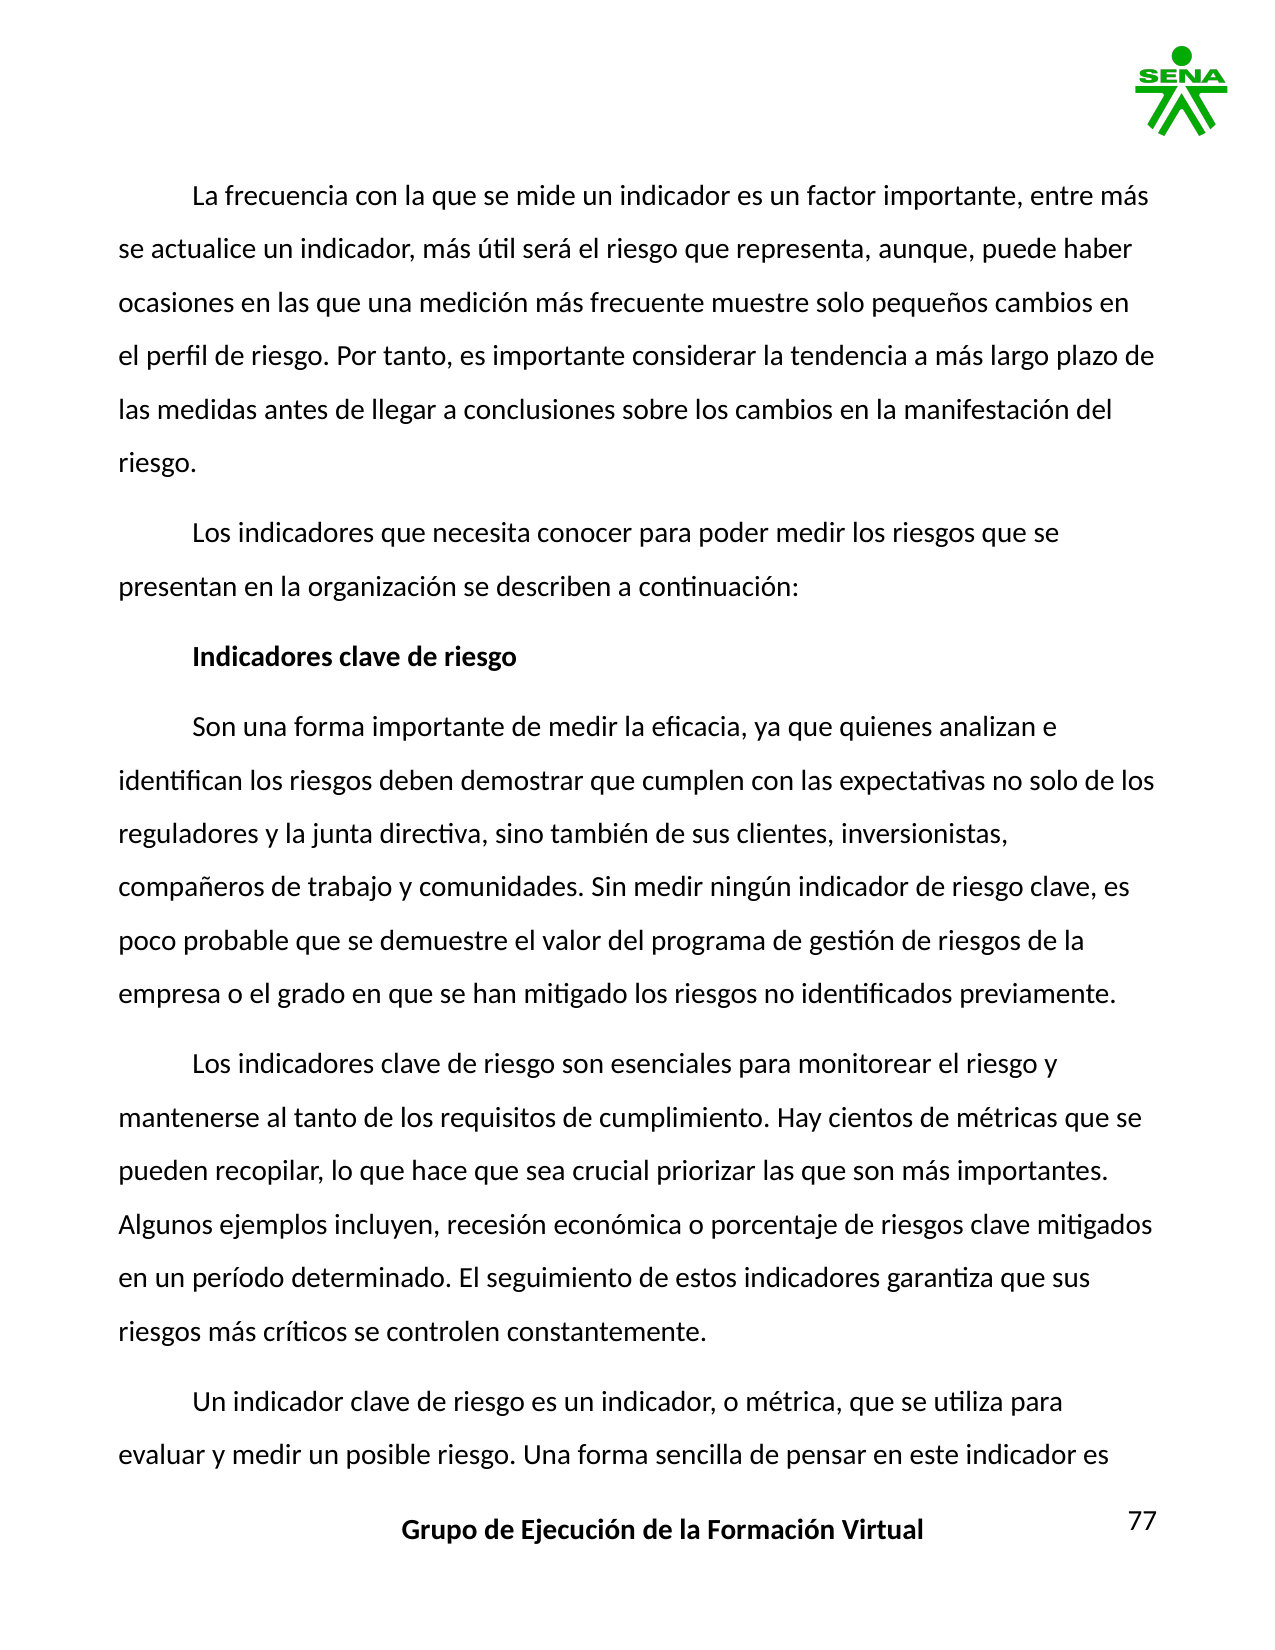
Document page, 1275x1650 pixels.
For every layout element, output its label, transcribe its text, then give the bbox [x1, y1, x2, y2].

text Son una forma importante de medir la eficacia, ya que quienes analizan e identifican los riesgos deben demostrar que cumplen con las expectativas no solo de los reguladores y la junta directiva, sino también de sus clientes, inversionistas, compañeros de trabajo y comunidades. Sin medir ningún indicador de riesgo clave, es poco probable que se demuestre el valor del programa de gestión de riesgos de la empresa o el grado en que se han mitigado los riesgos no identificados previamente. [118, 708, 1157, 1011]
picture [1135, 46, 1228, 136]
text Los indicadores que necesita conocer para poder medir los riesgos que se presentan en la organización se describen a continuación: [118, 514, 1157, 603]
text La frecuencia con la que se mide un indicador es un factor importante, entre más se actualice un indicador, más útil será el riesgo que representa, aunque, puede haber ocasiones en las que una medición más frecuente muestre solo pequeños cambios en el perfil de riesgo. Por tanto, es importante considerar la tendencia a más largo plazo de las medidas antes de llegar a conclusiones sobre los cambios en la manifestación del riesgo. [118, 177, 1157, 480]
text Indicadores clave de riesgo [118, 638, 1157, 674]
text Los indicadores clave de riesgo son esenciales para monitorear el riesgo y mantenerse al tanto de los requisitos de cumplimiento. Hay cientos de métricas que se pueden recopilar, lo que hace que sea crucial priorizar las que son más importantes. Algunos ejemplos incluyen, recesión económica o porcentaje de riesgos clave mitigados en un período determinado. El seguimiento de estos indicadores garantiza que sus riesgos más críticos se controlen constantemente. [118, 1045, 1157, 1348]
